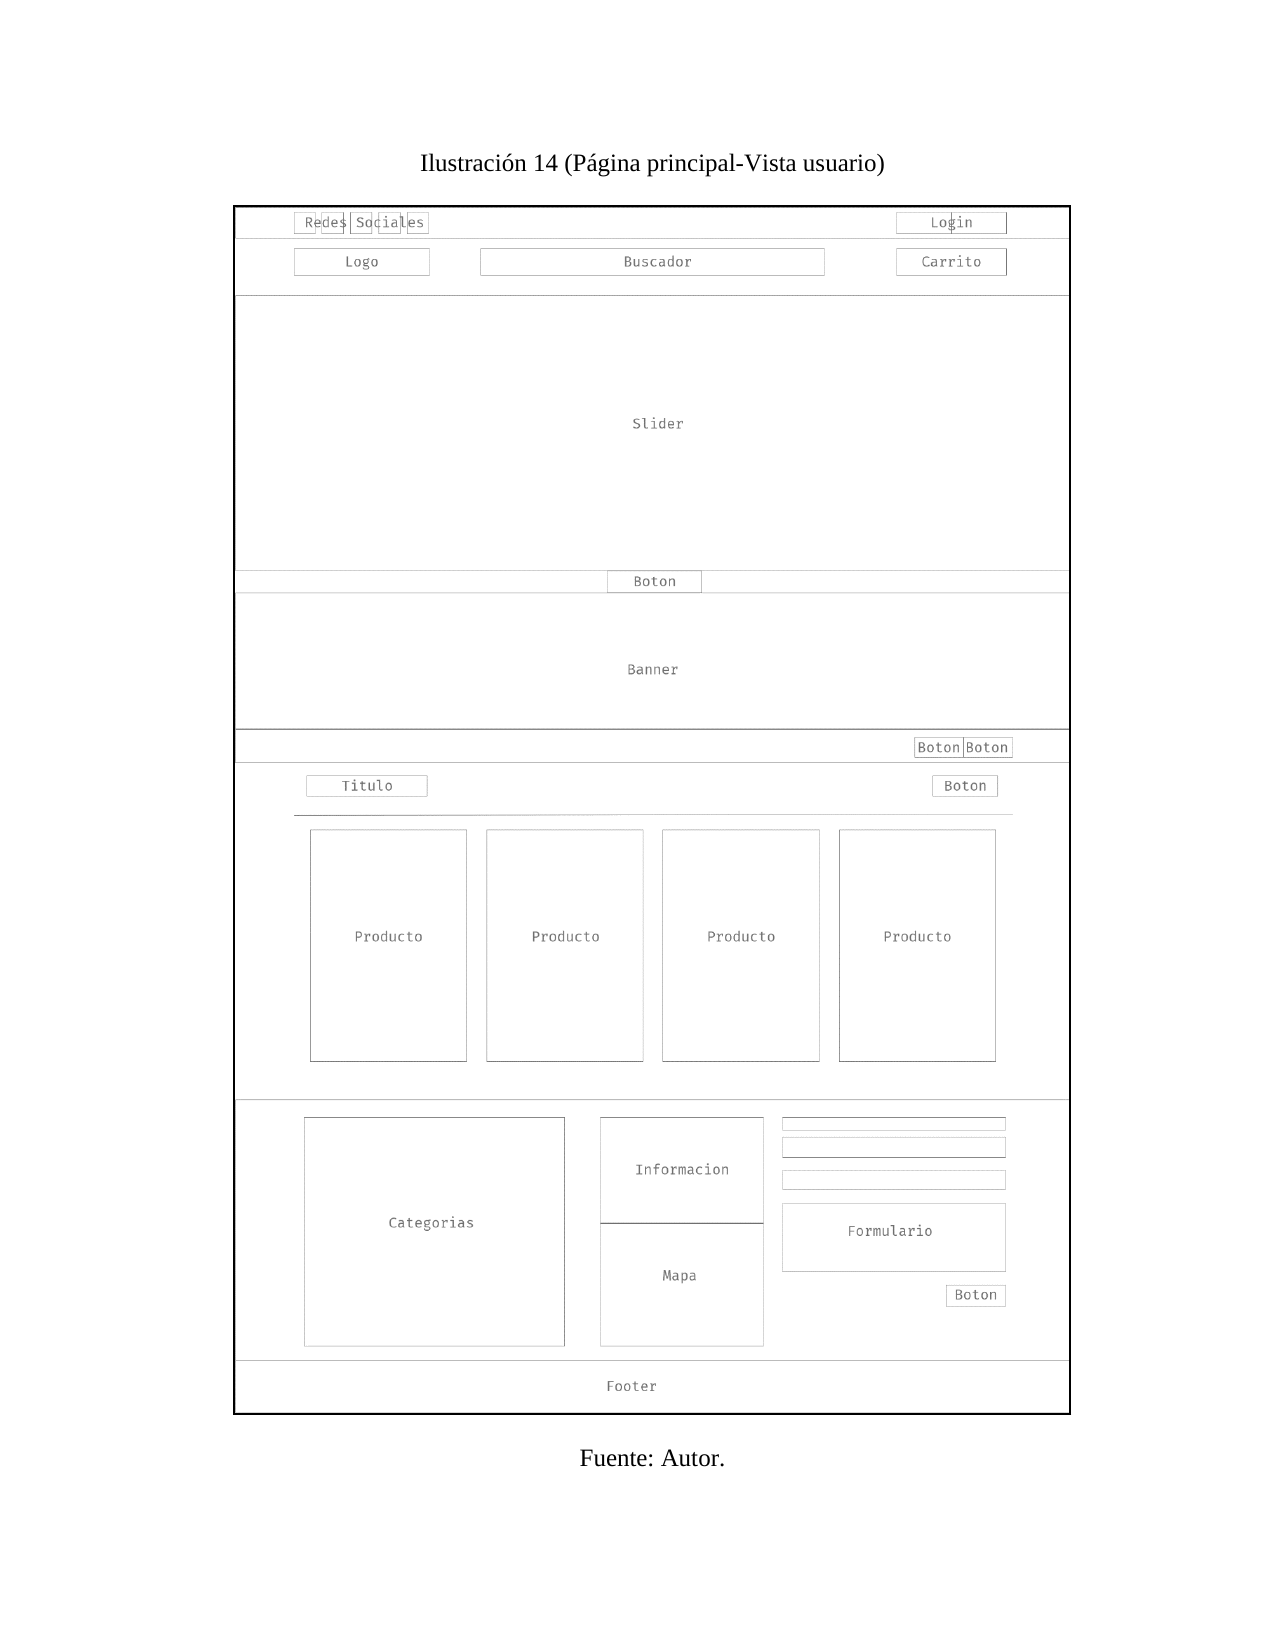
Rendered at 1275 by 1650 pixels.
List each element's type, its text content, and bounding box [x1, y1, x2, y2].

text Ilustración 14 (Página principal-Vista usuario) [148, 148, 1127, 176]
text Fuente: Autor. [148, 1443, 1127, 1472]
picture [235, 207, 1069, 1413]
